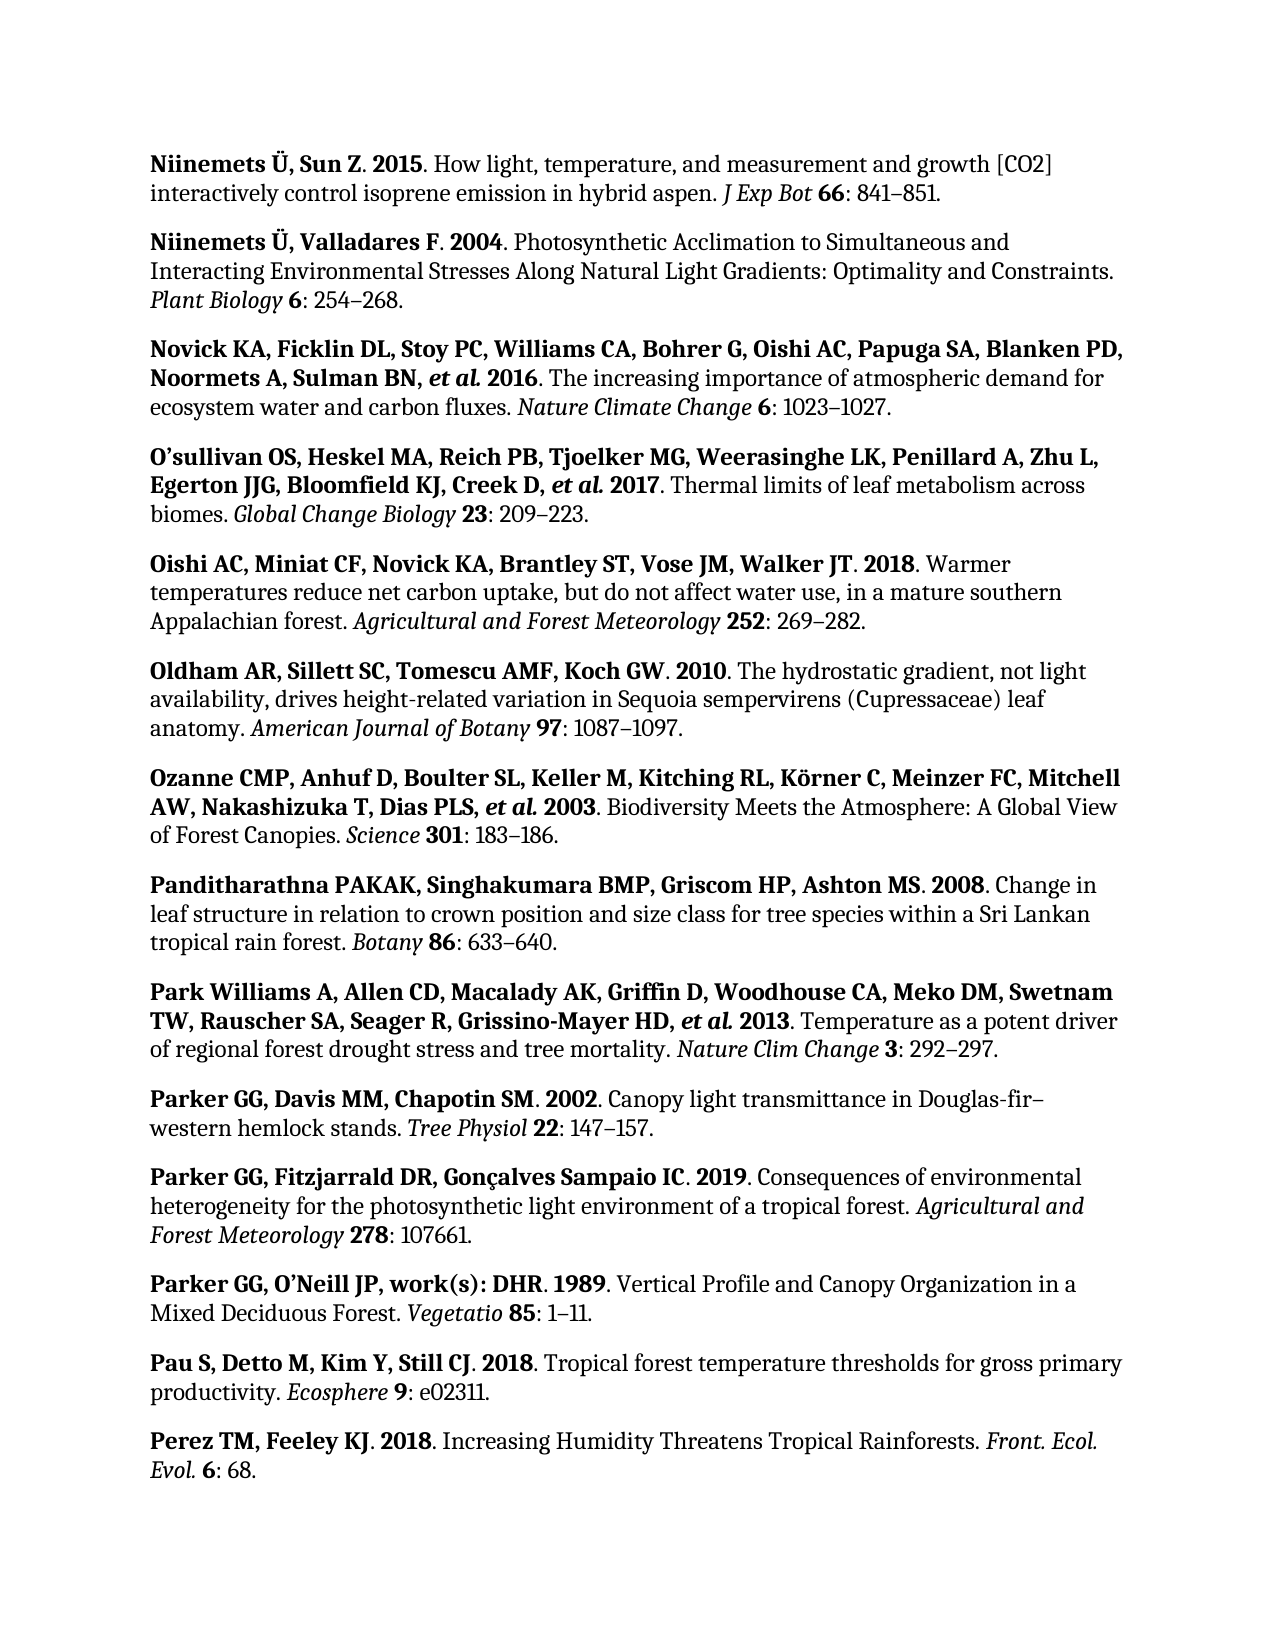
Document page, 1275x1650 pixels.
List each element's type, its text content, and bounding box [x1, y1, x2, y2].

text Ozanne CMP, Anhuf D, Boulter SL, Keller M, Kitching RL, Körner C, Meinzer FC, Mitchell AW, Nakashizuka T, Dias PLS, et al. 2003. Biodiversity Meets the Atmosphere: A Global View of Forest Canopies. Science 301: 183–186. [150, 764, 1125, 850]
text Parker GG, Davis MM, Chapotin SM. 2002. Canopy light transmittance in Douglas-fir–western hemlock stands. Tree Physiol 22: 147–157. [150, 1085, 1125, 1142]
text O’sullivan OS, Heskel MA, Reich PB, Tjoelker MG, Weerasinghe LK, Penillard A, Zhu L, Egerton JJG, Bloomfield KJ, Creek D, et al. 2017. Thermal limits of leaf metabolism across biomes. Global Change Biology 23: 209–223. [150, 442, 1125, 529]
text Oldham AR, Sillett SC, Tomescu AMF, Koch GW. 2010. The hydrostatic gradient, not light availability, drives height-related variation in Sequoia sempervirens (Cupressaceae) leaf anatomy. American Journal of Botany 97: 1087–1097. [150, 657, 1125, 743]
text Oishi AC, Miniat CF, Novick KA, Brantley ST, Vose JM, Walker JT. 2018. Warmer temperatures reduce net carbon uptake, but do not affect water use, in a mature southern Appalachian forest. Agricultural and Forest Meteorology 252: 269–282. [150, 549, 1125, 636]
text Panditharathna PAKAK, Singhakumara BMP, Griscom HP, Ashton MS. 2008. Change in leaf structure in relation to crown position and size class for tree species within a Sri Lankan tropical rain forest. Botany 86: 633–640. [150, 871, 1125, 957]
text Parker GG, O’Neill JP, work(s): DHR. 1989. Vertical Profile and Canopy Organization in a Mixed Deciduous Forest. Vegetatio 85: 1–11. [150, 1270, 1125, 1328]
text Perez TM, Feeley KJ. 2018. Increasing Humidity Threatens Tropical Rainforests. Front. Ecol. Evol. 6: 68. [150, 1427, 1125, 1484]
text Niinemets Ü, Sun Z. 2015. How light, temperature, and measurement and growth [CO2] interactively control isoprene emission in hybrid aspen. J Exp Bot 66: 841–851. [150, 150, 1125, 207]
text Novick KA, Ficklin DL, Stoy PC, Williams CA, Bohrer G, Oishi AC, Papuga SA, Blanken PD, Noormets A, Sulman BN, et al. 2016. The increasing importance of atmospheric demand for ecosystem water and carbon fluxes. Nature Climate Change 6: 1023–1027. [150, 335, 1125, 422]
text Park Williams A, Allen CD, Macalady AK, Griffin D, Woodhouse CA, Meko DM, Swetnam TW, Rauscher SA, Seager R, Grissino-Mayer HD, et al. 2013. Temperature as a potent driver of regional forest drought stress and tree mortality. Nature Clim Change 3: 292–297. [150, 978, 1125, 1064]
text Pau S, Detto M, Kim Y, Still CJ. 2018. Tropical forest temperature thresholds for gross primary productivity. Ecosphere 9: e02311. [150, 1349, 1125, 1406]
text Parker GG, Fitzjarrald DR, Gonçalves Sampaio IC. 2019. Consequences of environmental heterogeneity for the photosynthetic light environment of a tropical forest. Agricultural and Forest Meteorology 278: 107661. [150, 1163, 1125, 1249]
text Niinemets Ü, Valladares F. 2004. Photosynthetic Acclimation to Simultaneous and Interacting Environmental Stresses Along Natural Light Gradients: Optimality and Constraints. Plant Biology 6: 254–268. [150, 228, 1125, 314]
